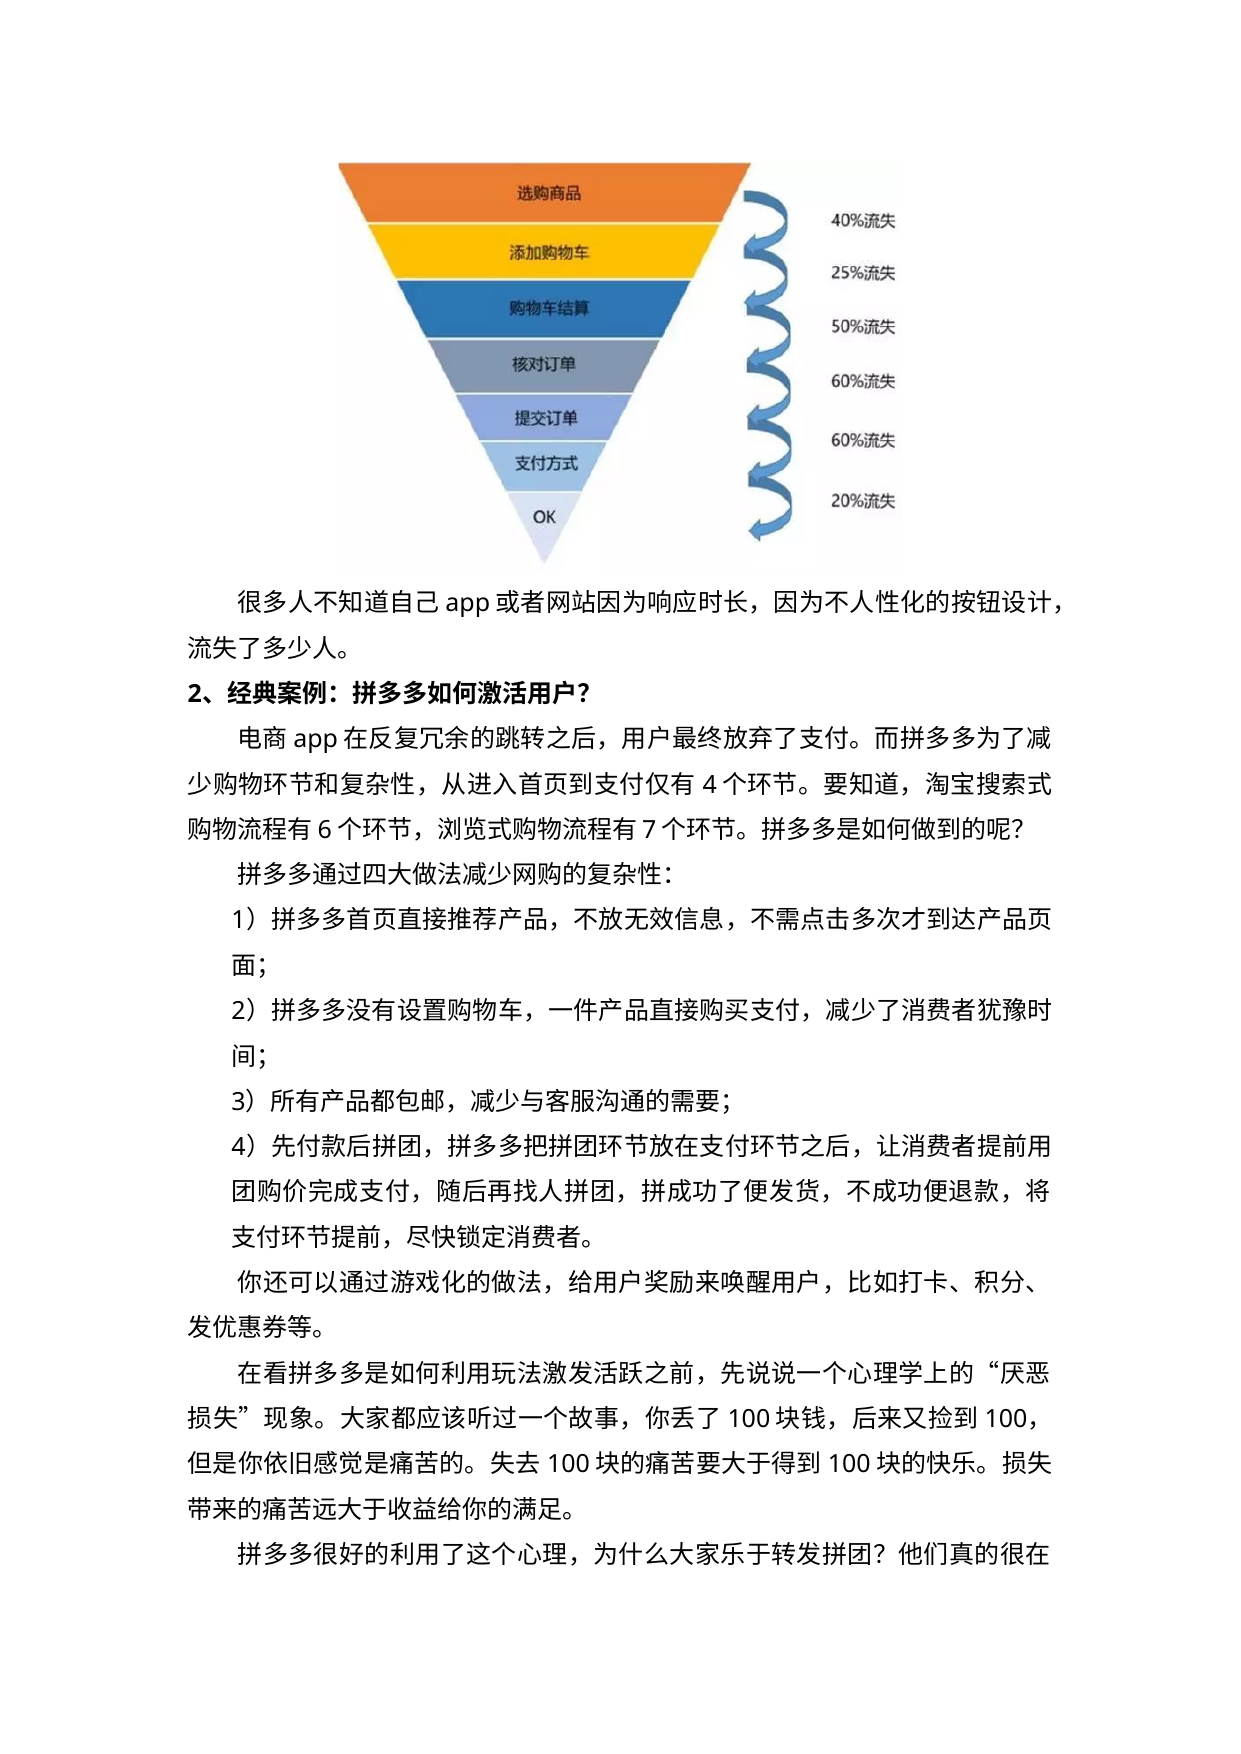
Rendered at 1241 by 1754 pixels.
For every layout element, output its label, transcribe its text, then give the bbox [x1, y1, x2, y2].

text 2、经典案例：拼多多如何激活用户？ [187, 673, 1053, 710]
text 3）所有产品都包邮，减少与客服沟通的需要； [231, 1081, 1053, 1117]
text 电商app在反复冗余的跳转之后，用户最终放弃了支付。而拼多多为了减少购物环节和复杂性，从进入首页到支付仅有4个环节。要知道，淘宝搜索式购物流程有6个环节，浏览式购物流程有7个环节。拼多多是如何做到的呢？ [187, 719, 1053, 846]
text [187, 1534, 1053, 1571]
picture [338, 162, 902, 576]
text 在看拼多多是如何利用玩法激发活跃之前，先说说一个心理学上的“厌恶损失”现象。大家都应该听过一个故事，你丢了100块钱，后来又捡到100，但是你依旧感觉是痛苦的。失去100块的痛苦要大于得到100块的快乐。损失带来的痛苦远大于收益给你的满足。 [187, 1353, 1053, 1525]
text 拼多多通过四大做法减少网购的复杂性： [187, 855, 1053, 891]
text 4）先付款后拼团，拼多多把拼团环节放在支付环节之后，让消费者提前用团购价完成支付，随后再找人拼团，拼成功了便发货，不成功便退款，将支付环节提前，尽快锁定消费者。 [231, 1127, 1053, 1253]
text 很多人不知道自己app或者网站因为响应时长，因为不人性化的按钮设计，流失了多少人。 [187, 583, 1053, 664]
text 2）拼多多没有设置购物车，一件产品直接购买支付，减少了消费者犹豫时间； [231, 991, 1053, 1072]
text 1）拼多多首页直接推荐产品，不放无效信息，不需点击多次才到达产品页面； [231, 900, 1053, 982]
text 你还可以通过游戏化的做法，给用户奖励来唤醒用户，比如打卡、积分、发优惠券等。 [187, 1262, 1053, 1344]
